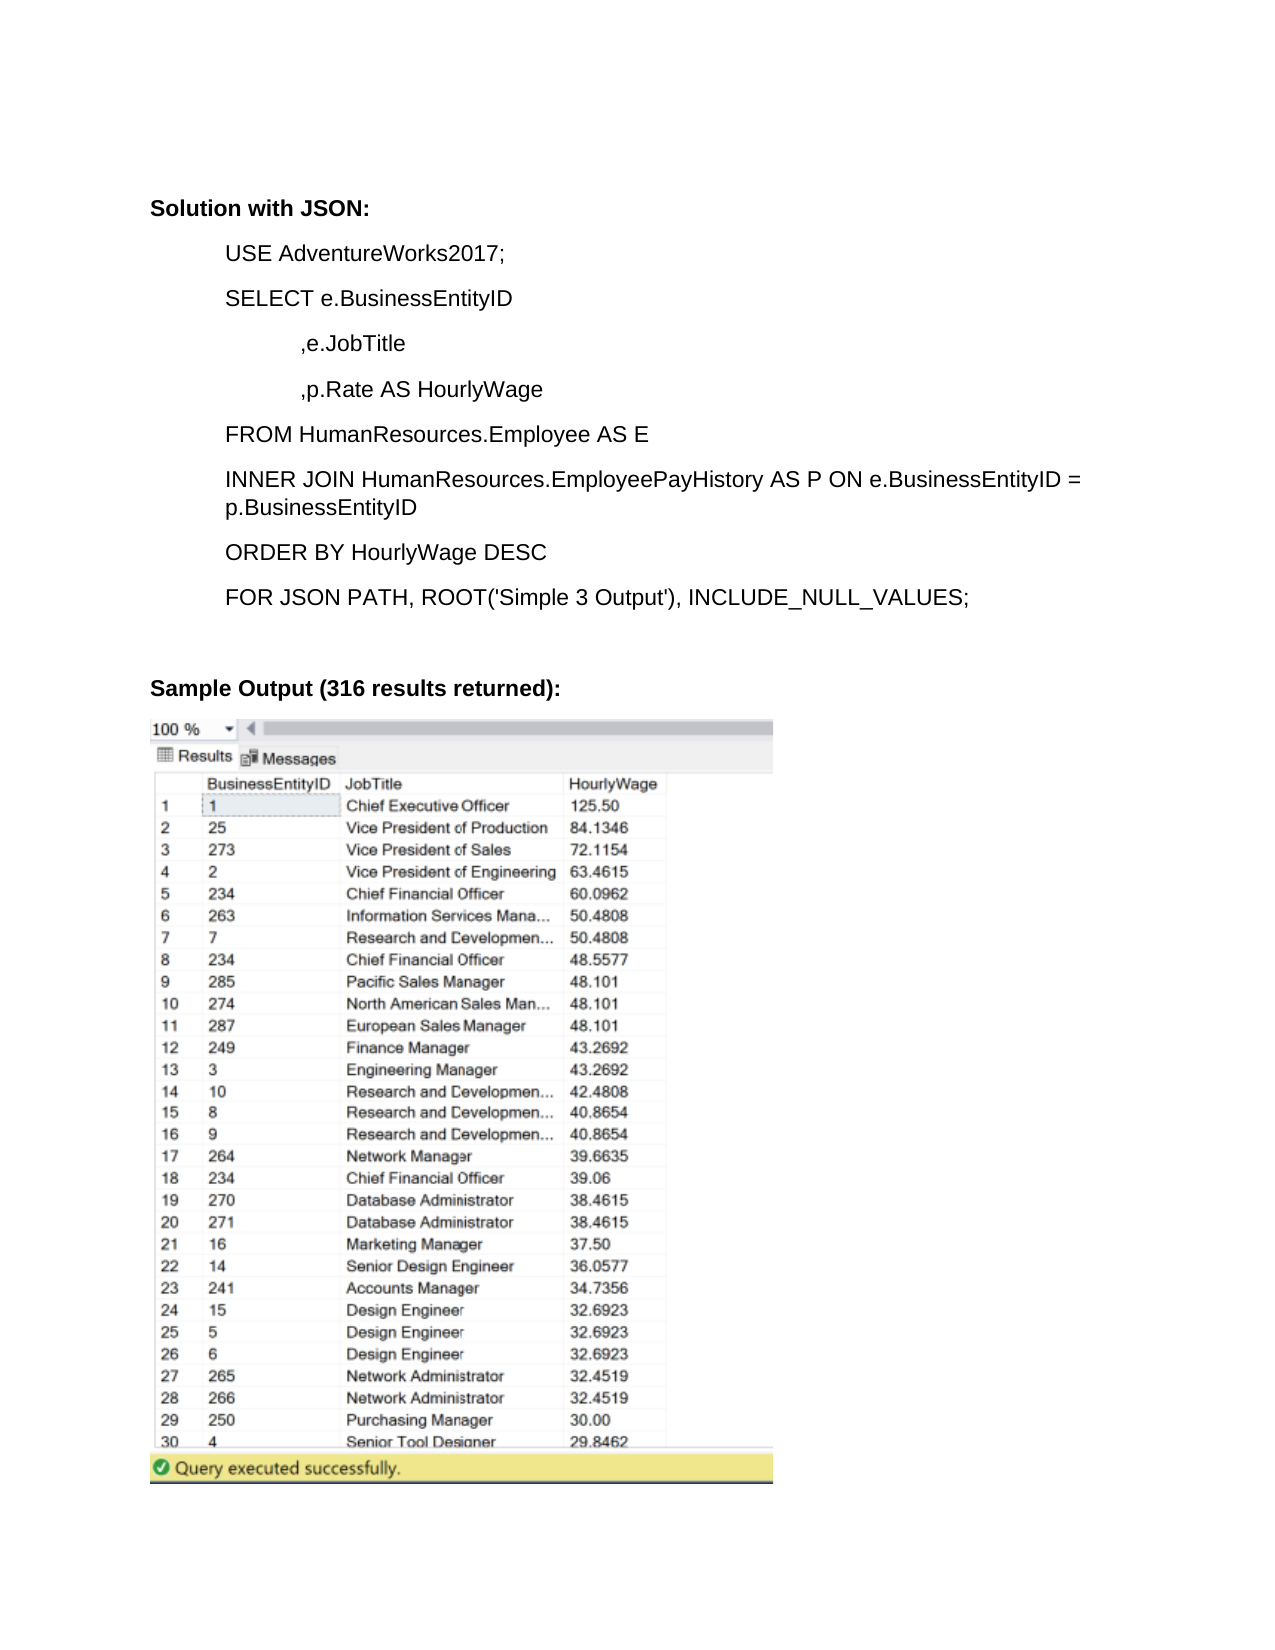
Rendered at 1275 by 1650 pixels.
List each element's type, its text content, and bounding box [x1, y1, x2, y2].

text USE AdventureWorks2017; [225, 240, 1125, 267]
text ORDER BY HourlyWage DESC [225, 539, 1125, 566]
text Solution with JSON: [150, 195, 1125, 221]
text FOR JSON PATH, ROOT('Simple 3 Output'), INCLUDE_NULL_VALUES; [225, 584, 1125, 611]
text FROM HumanResources.Employee AS E [225, 421, 1125, 447]
text ,p.Rate AS HourlyWage [225, 376, 1125, 402]
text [225, 466, 1125, 521]
text Sample Output (316 results returned): [150, 674, 1125, 701]
picture [150, 719, 774, 1484]
text SELECT e.BusinessEntityID [225, 285, 1125, 312]
text ,e.JobTitle [225, 330, 1125, 357]
